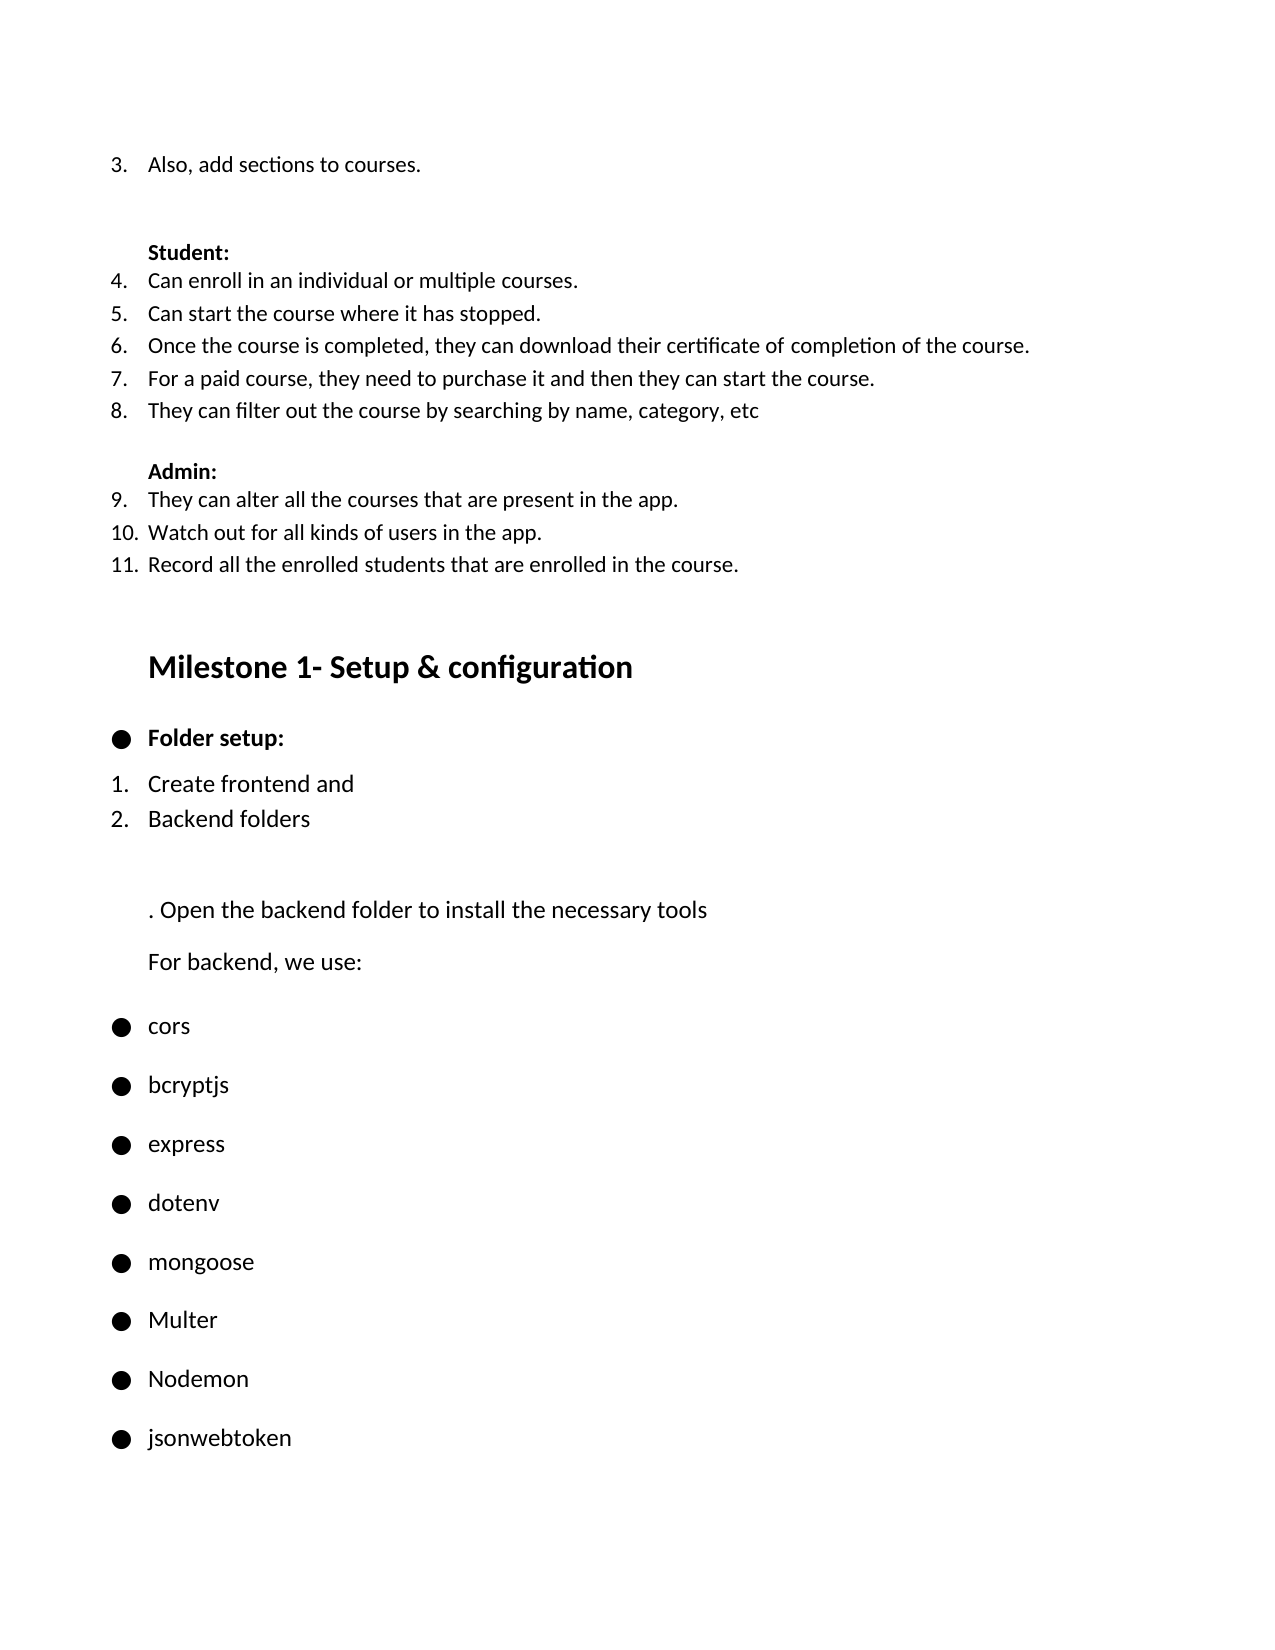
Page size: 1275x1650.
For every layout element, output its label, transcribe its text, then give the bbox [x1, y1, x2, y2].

text Milestone 1- Setup & configuration [148, 646, 1127, 687]
list Create frontend and [110, 768, 1127, 799]
list Also, add sections to courses. [110, 150, 1127, 178]
list Folder setup: [110, 709, 1127, 761]
list Record all the enrolled students that are enrolled in the course. [110, 550, 1127, 578]
list Multer [110, 1292, 1127, 1343]
list Watch out for all kinds of users in the app. [110, 518, 1127, 546]
list jsonwebtoken [110, 1409, 1127, 1461]
list dotenv [110, 1174, 1127, 1225]
list They can filter out the course by searching by name, category, etc [110, 397, 1127, 424]
list For a paid course, they need to purchase it and then they can start the course. [110, 364, 1127, 392]
list Can start the course where it has stopped. [110, 299, 1127, 327]
list Can enroll in an individual or multiple courses. [110, 267, 1127, 294]
list mongoose [110, 1233, 1127, 1284]
text For backend, we use: [148, 946, 1127, 976]
list express [110, 1115, 1127, 1166]
list Nodemon [110, 1351, 1127, 1402]
list They can alter all the courses that are present in the app. [110, 485, 1127, 513]
text . Open the backend folder to install the necessary tools [148, 894, 1127, 925]
list bcryptjs [110, 1056, 1127, 1108]
list Once the course is completed, they can download their certificate of completion of the course. [110, 332, 1127, 359]
text Admin: [148, 457, 1127, 485]
text Student: [148, 238, 1127, 267]
list cors [110, 997, 1127, 1049]
list Backend folders [110, 803, 1127, 834]
